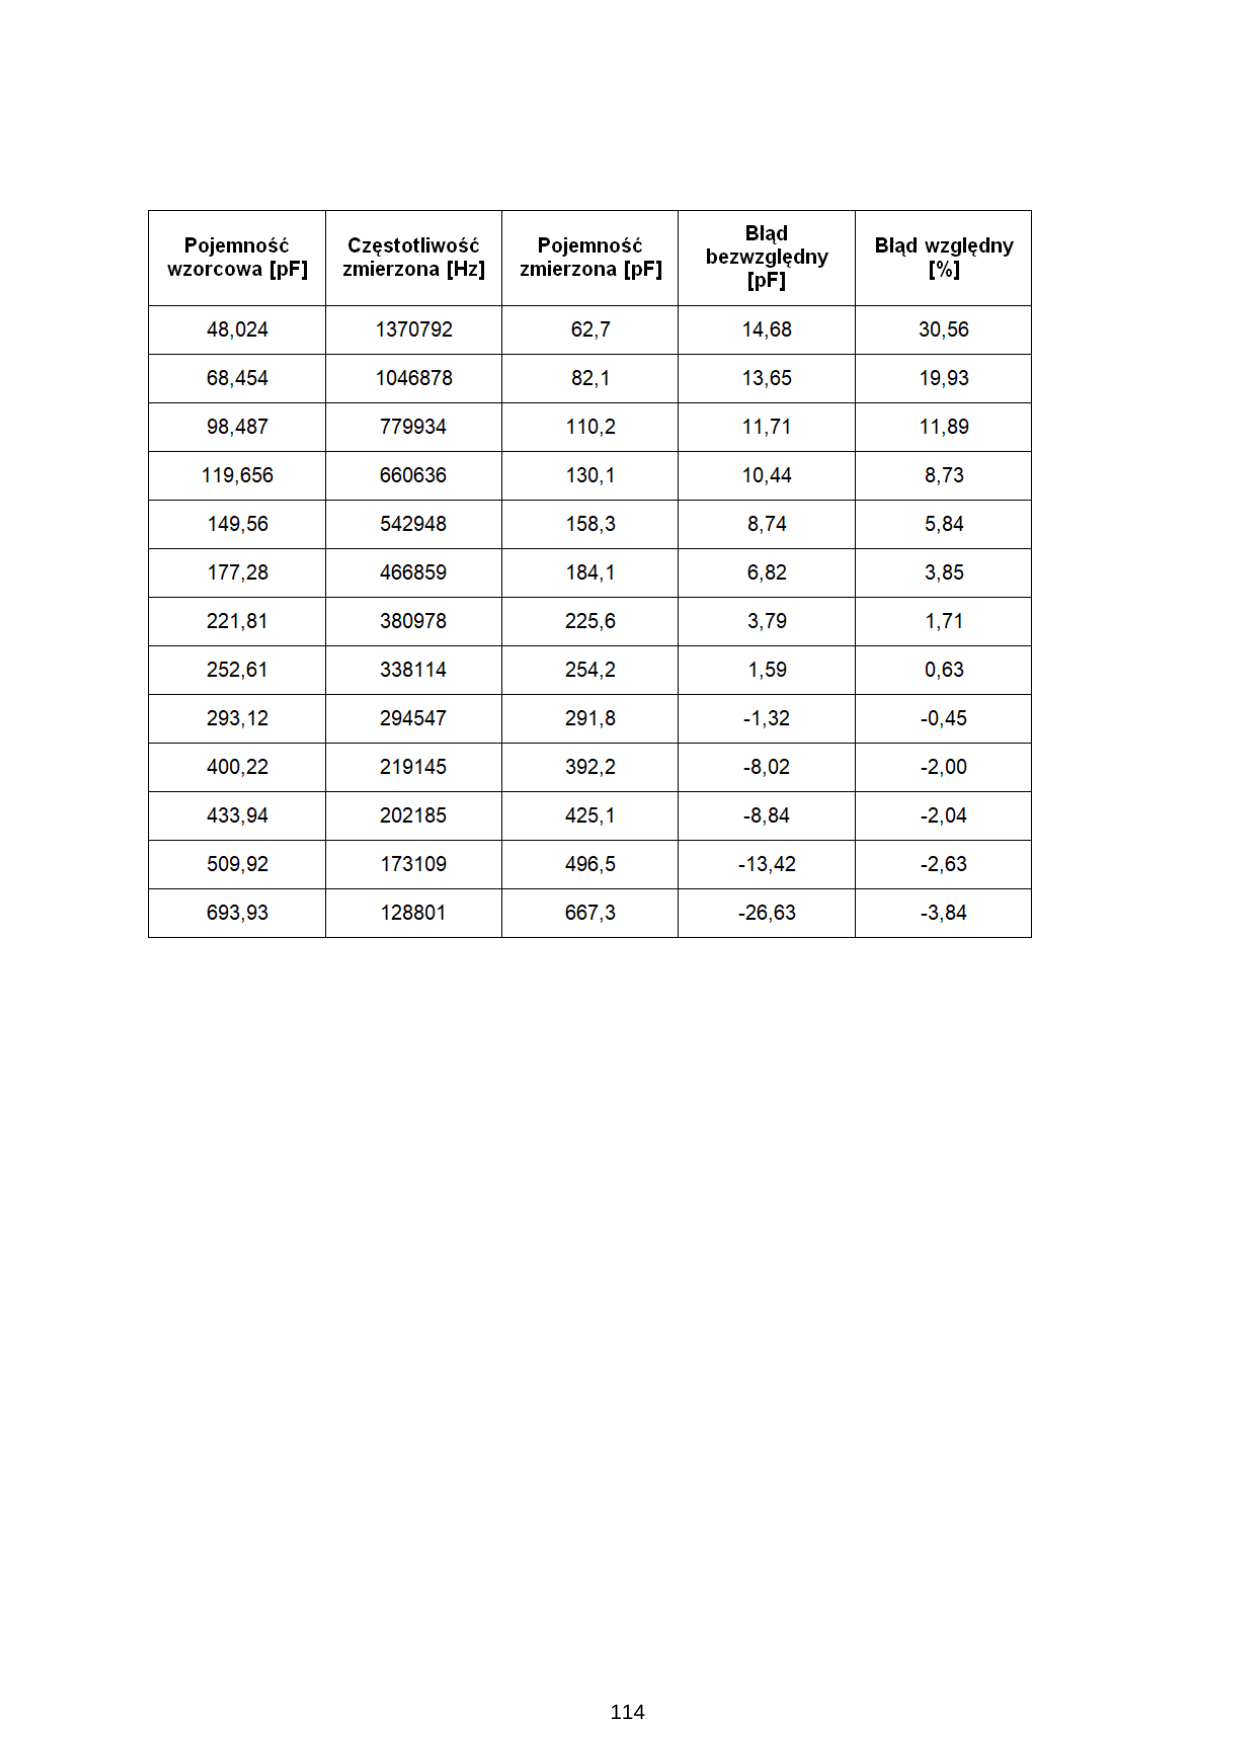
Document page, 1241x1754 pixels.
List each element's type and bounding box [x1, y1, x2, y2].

picture [147, 209, 1034, 940]
